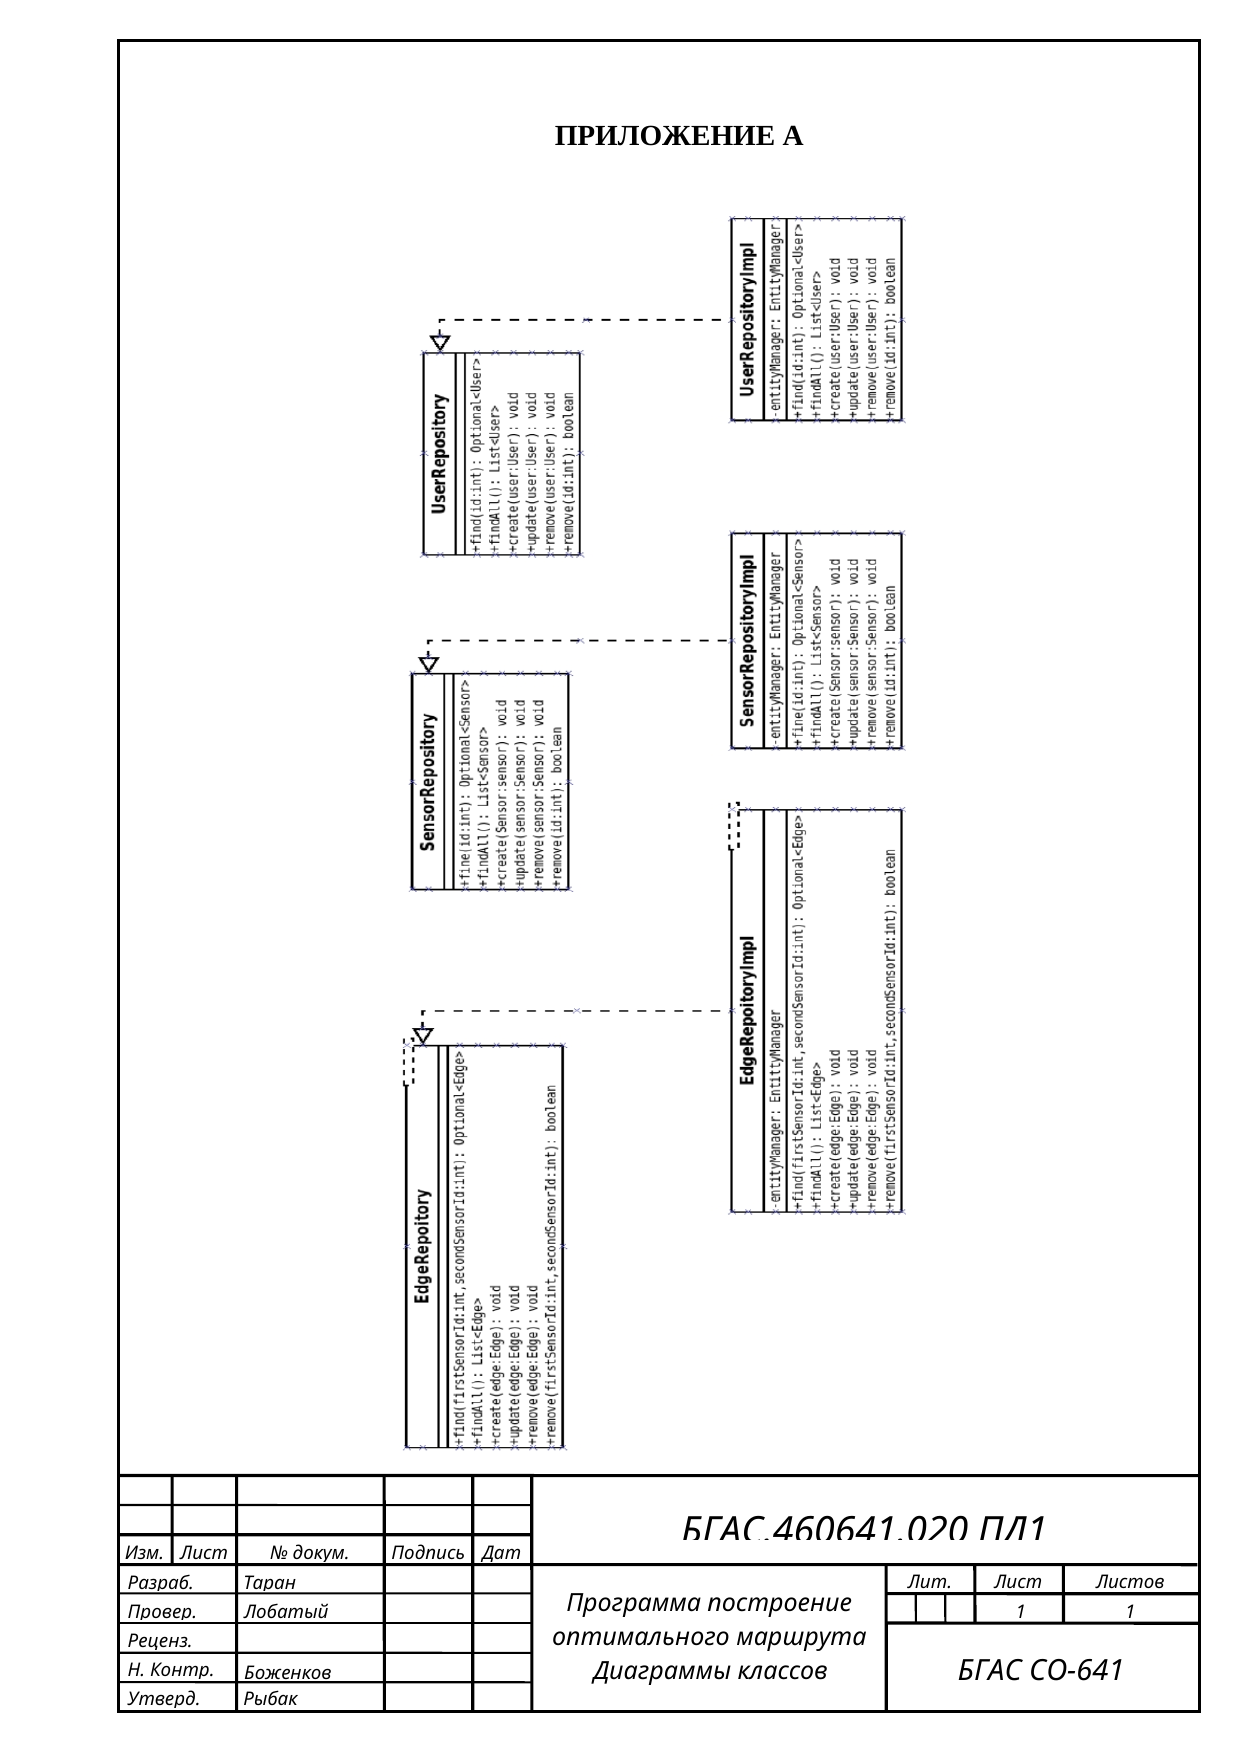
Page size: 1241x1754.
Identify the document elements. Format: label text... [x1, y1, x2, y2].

subtitle ПРИЛОЖЕНИЕ А [177, 118, 1181, 152]
picture [380, 205, 931, 1463]
